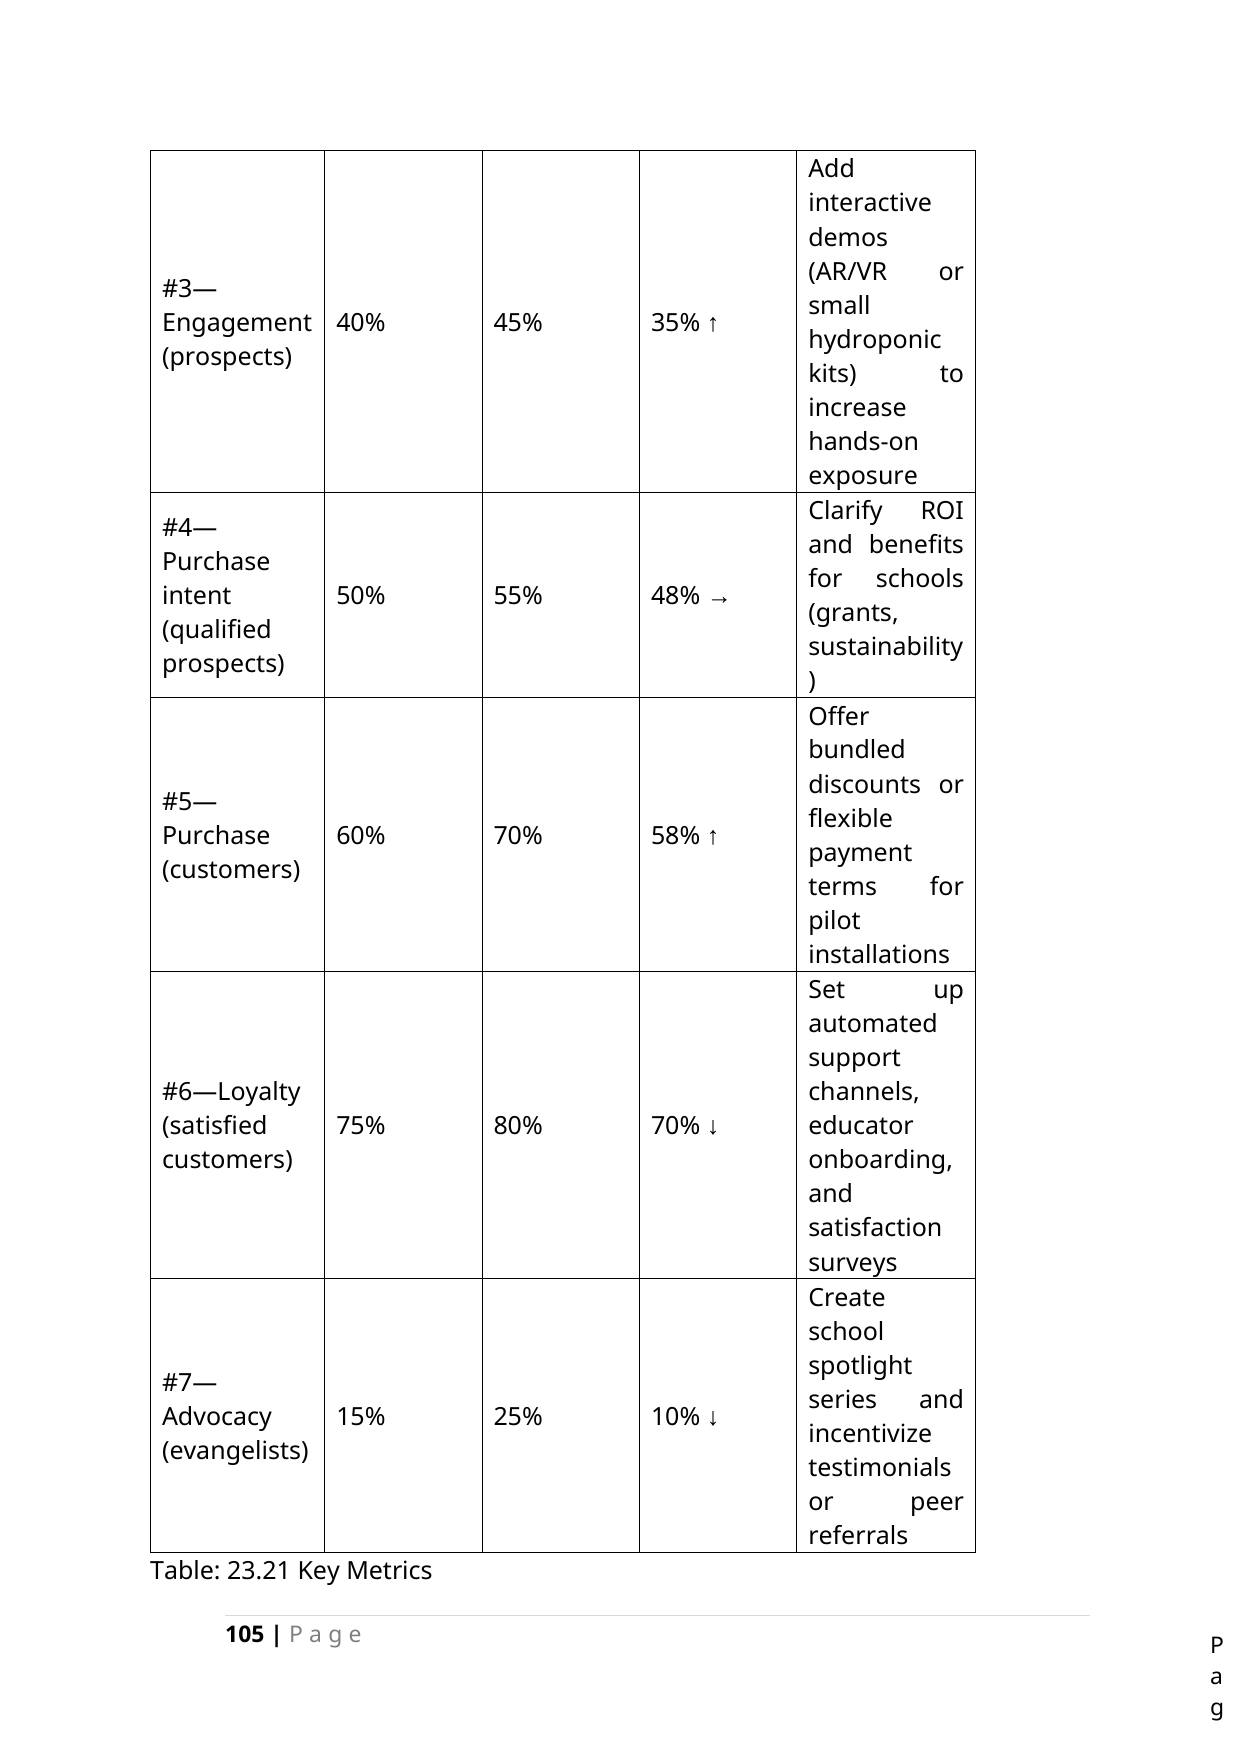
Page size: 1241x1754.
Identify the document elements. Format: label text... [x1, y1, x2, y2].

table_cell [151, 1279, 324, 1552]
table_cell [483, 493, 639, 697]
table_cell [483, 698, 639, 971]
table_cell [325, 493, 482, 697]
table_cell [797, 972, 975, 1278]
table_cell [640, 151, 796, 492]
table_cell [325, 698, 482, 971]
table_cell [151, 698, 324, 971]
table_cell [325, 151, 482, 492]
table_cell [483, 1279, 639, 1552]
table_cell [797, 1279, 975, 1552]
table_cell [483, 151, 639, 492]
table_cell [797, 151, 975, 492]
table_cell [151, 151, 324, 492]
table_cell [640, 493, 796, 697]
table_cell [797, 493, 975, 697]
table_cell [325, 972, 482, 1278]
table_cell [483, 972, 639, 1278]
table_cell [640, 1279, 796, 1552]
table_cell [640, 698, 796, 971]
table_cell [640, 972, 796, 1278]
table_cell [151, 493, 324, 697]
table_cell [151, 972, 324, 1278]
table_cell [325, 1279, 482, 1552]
text Table: 23.21 Key Metrics [150, 1553, 1090, 1587]
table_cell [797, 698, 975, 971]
